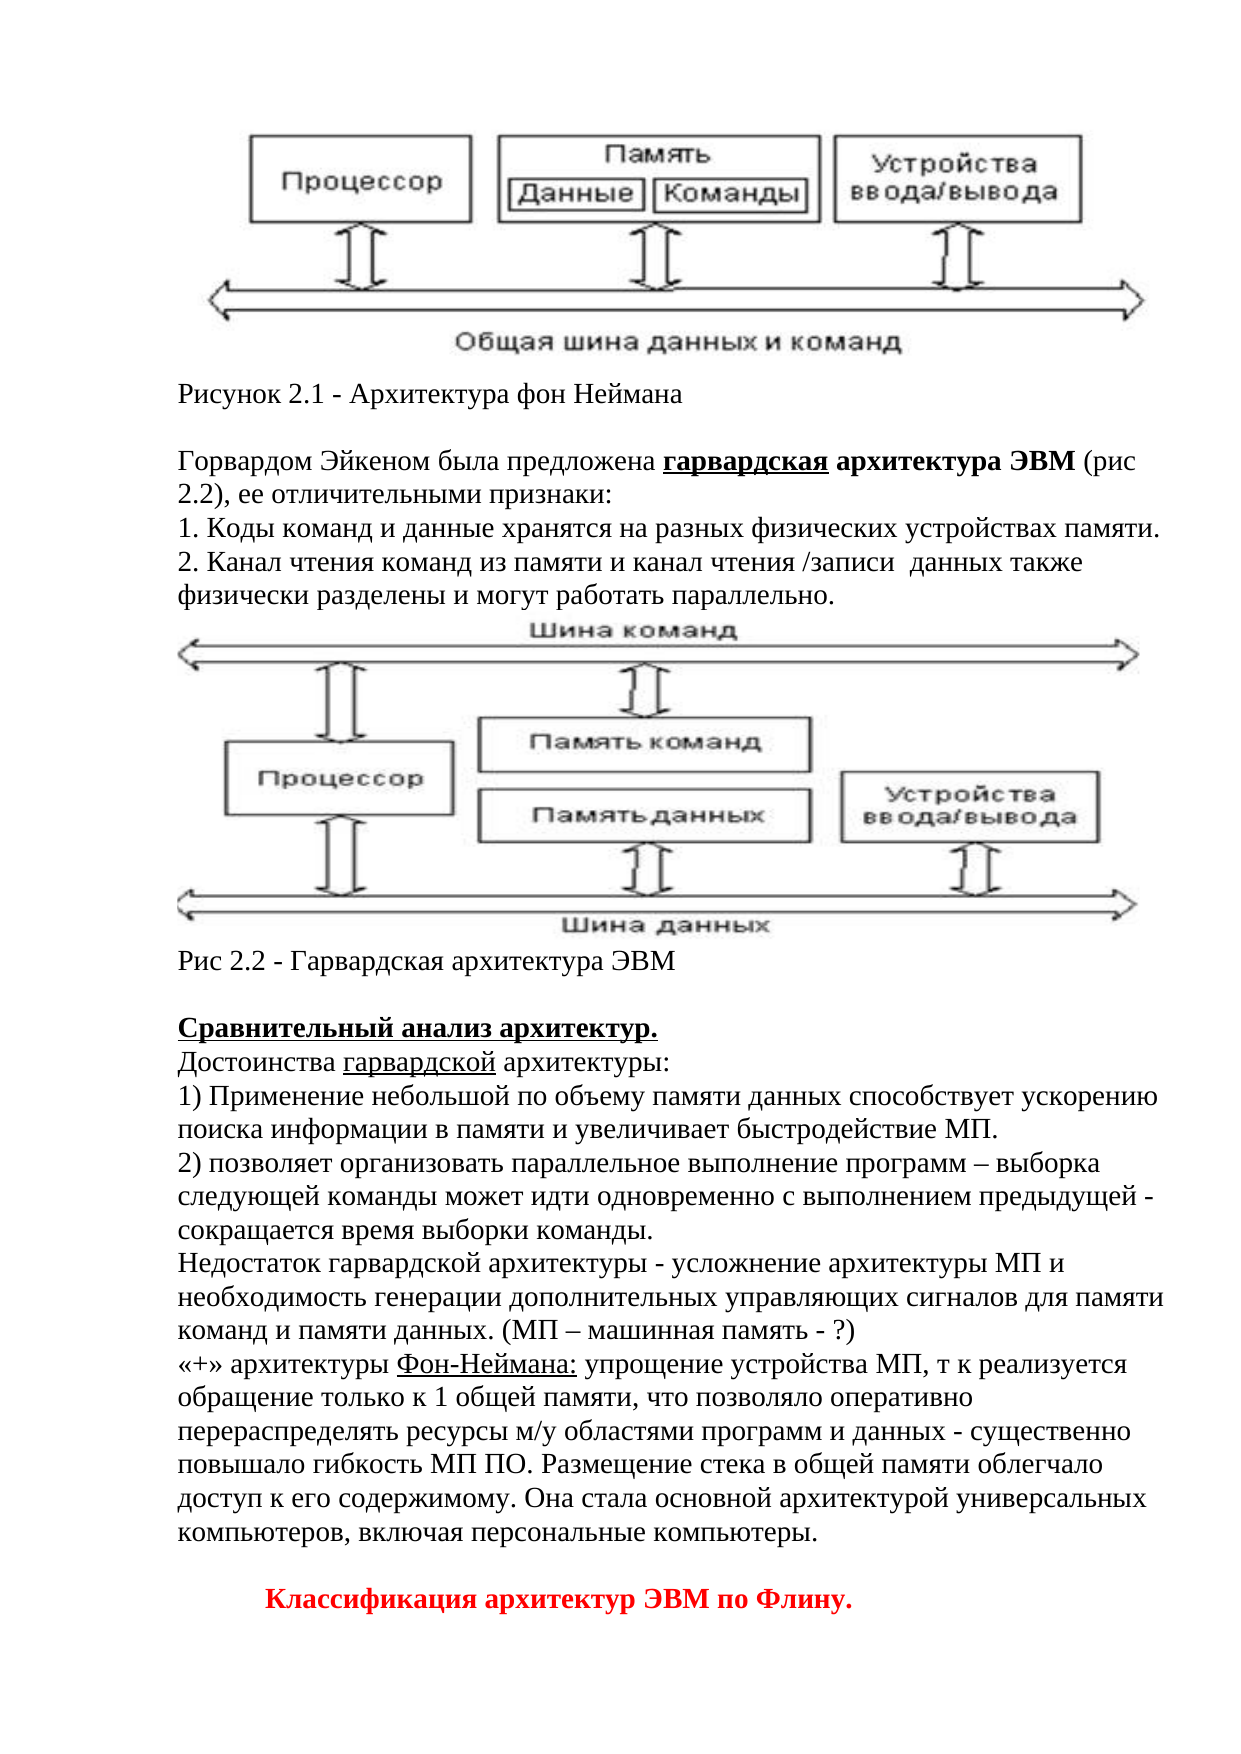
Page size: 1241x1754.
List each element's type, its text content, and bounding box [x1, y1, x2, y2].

picture [184, 118, 1174, 370]
text 1. Коды команд и данные хранятся на разных физических устройствах памяти. 2. Канал чтения команд из памяти и канал чтения /записи данных также физически разделены и могут работать параллельно. [177, 510, 1181, 611]
text Рисунок 2.1 - Архитектура фон Неймана [177, 376, 1181, 409]
text 2) позволяет организовать параллельное выполнение программ – выборка следующей команды может идти одновременно с выполнением предыдущей - сокращается время выборки команды. [177, 1145, 1181, 1245]
text Достоинства гарвардской архитектуры: [177, 1044, 1181, 1078]
text «+» архитектуры Фон-Неймана: упрощение устройства МП, т к реализуется обращение только к 1 общей памяти, что позволяло оперативно перераспределять ресурсы м/у областями программ и данных - существенно повышало гибкость МП ПО. Размещение стека в общей памяти облегчало доступ к его содержимому. Она стала основной архитектурой универсальных компьютеров, включая персональные компьютеры. [177, 1346, 1181, 1547]
text Классификация архитектур ЭВМ по Флину. [177, 1581, 1181, 1614]
text Недостаток гарвардской архитектуры - усложнение архитектуры МП и необходимость генерации дополнительных управляющих сигналов для памяти команд и памяти данных. (МП – машинная память - ?) [177, 1245, 1181, 1346]
text 1) Применение небольшой по объему памяти данных способствует ускорению поиска информации в памяти и увеличивает быстродействие МП. [177, 1078, 1181, 1145]
text Сравнительный анализ архитектур. [177, 1011, 1181, 1044]
picture [177, 610, 1140, 944]
text Горвардом Эйкеном была предложена гарвардская архитектура ЭВМ (рис 2.2), ее отличительными признаки: [177, 443, 1181, 510]
text Рис 2.2 - Гарвардская архитектура ЭВМ [177, 943, 1181, 977]
